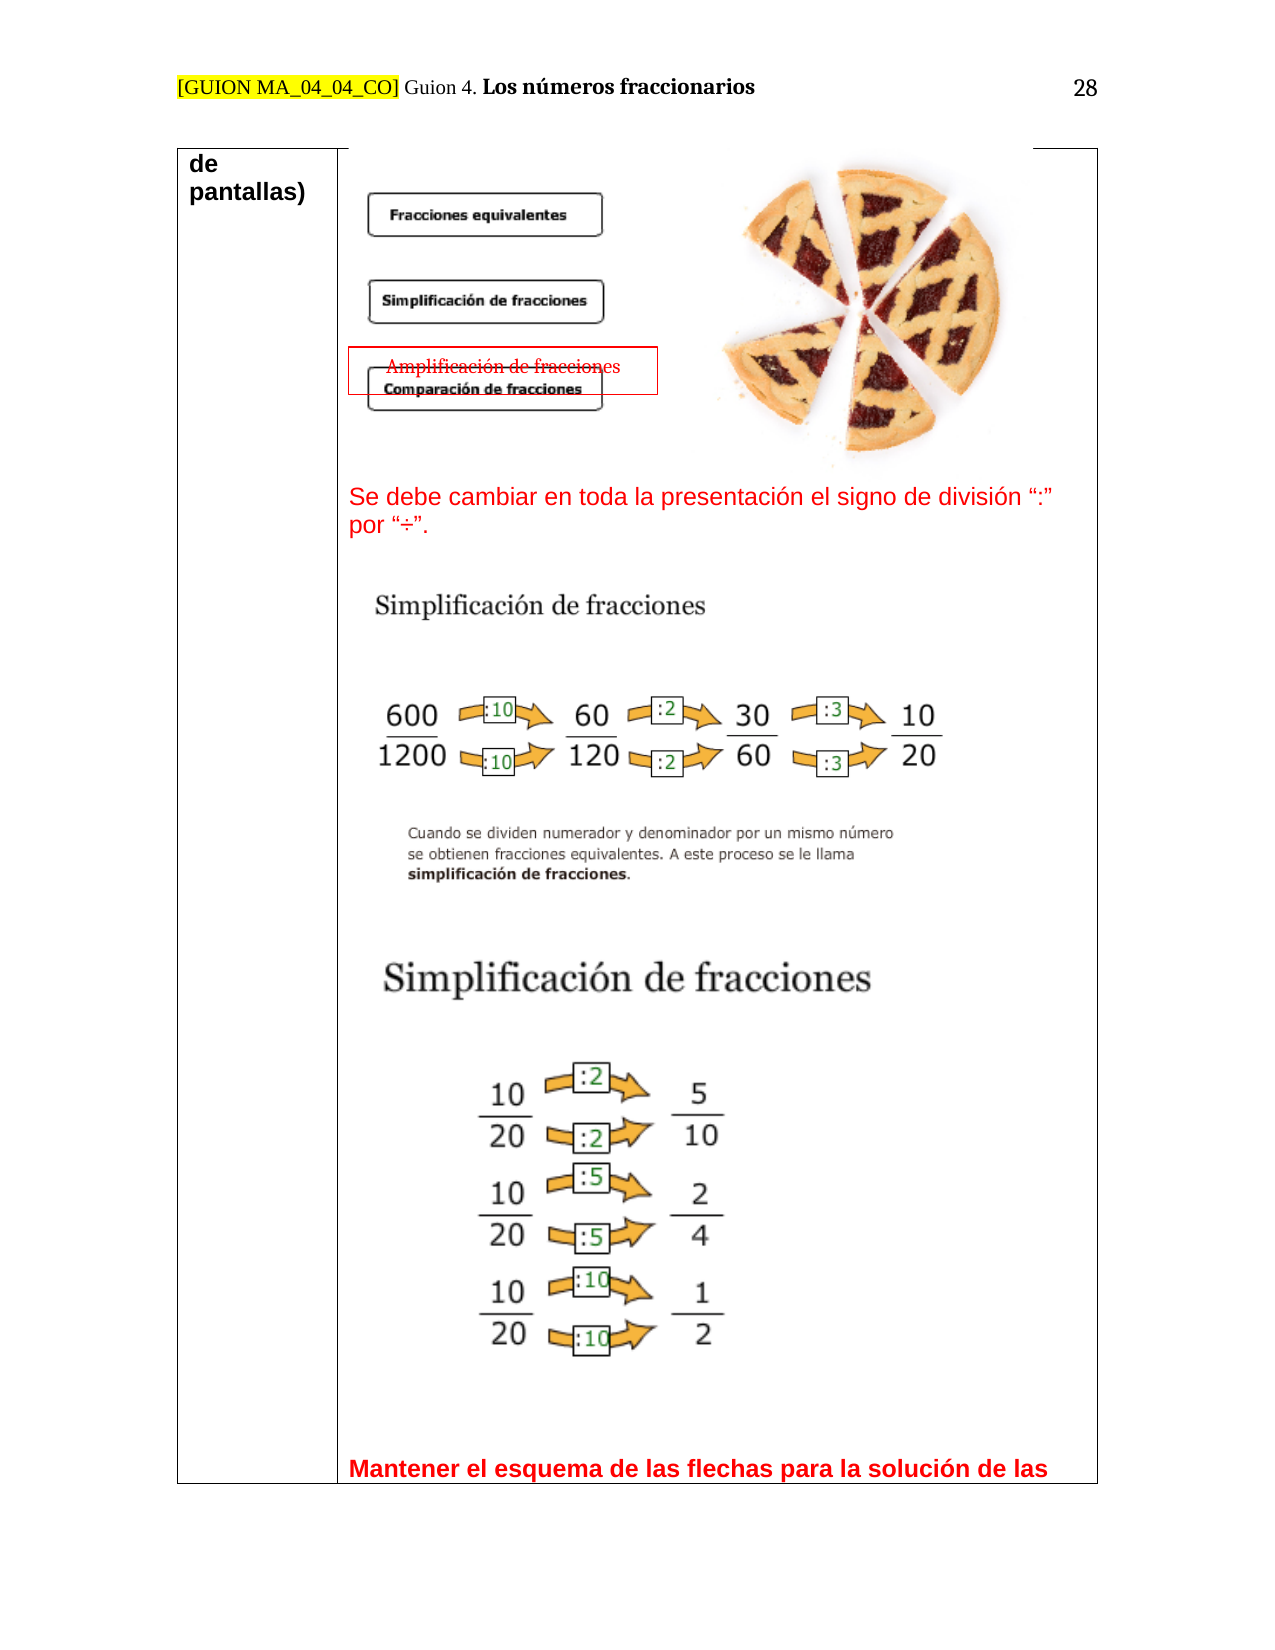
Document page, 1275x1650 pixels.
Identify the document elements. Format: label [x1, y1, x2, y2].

picture [349, 348, 657, 394]
picture [348, 568, 968, 1397]
table_cell [338, 149, 1097, 1483]
picture [348, 148, 1034, 482]
table_cell [178, 149, 337, 1483]
